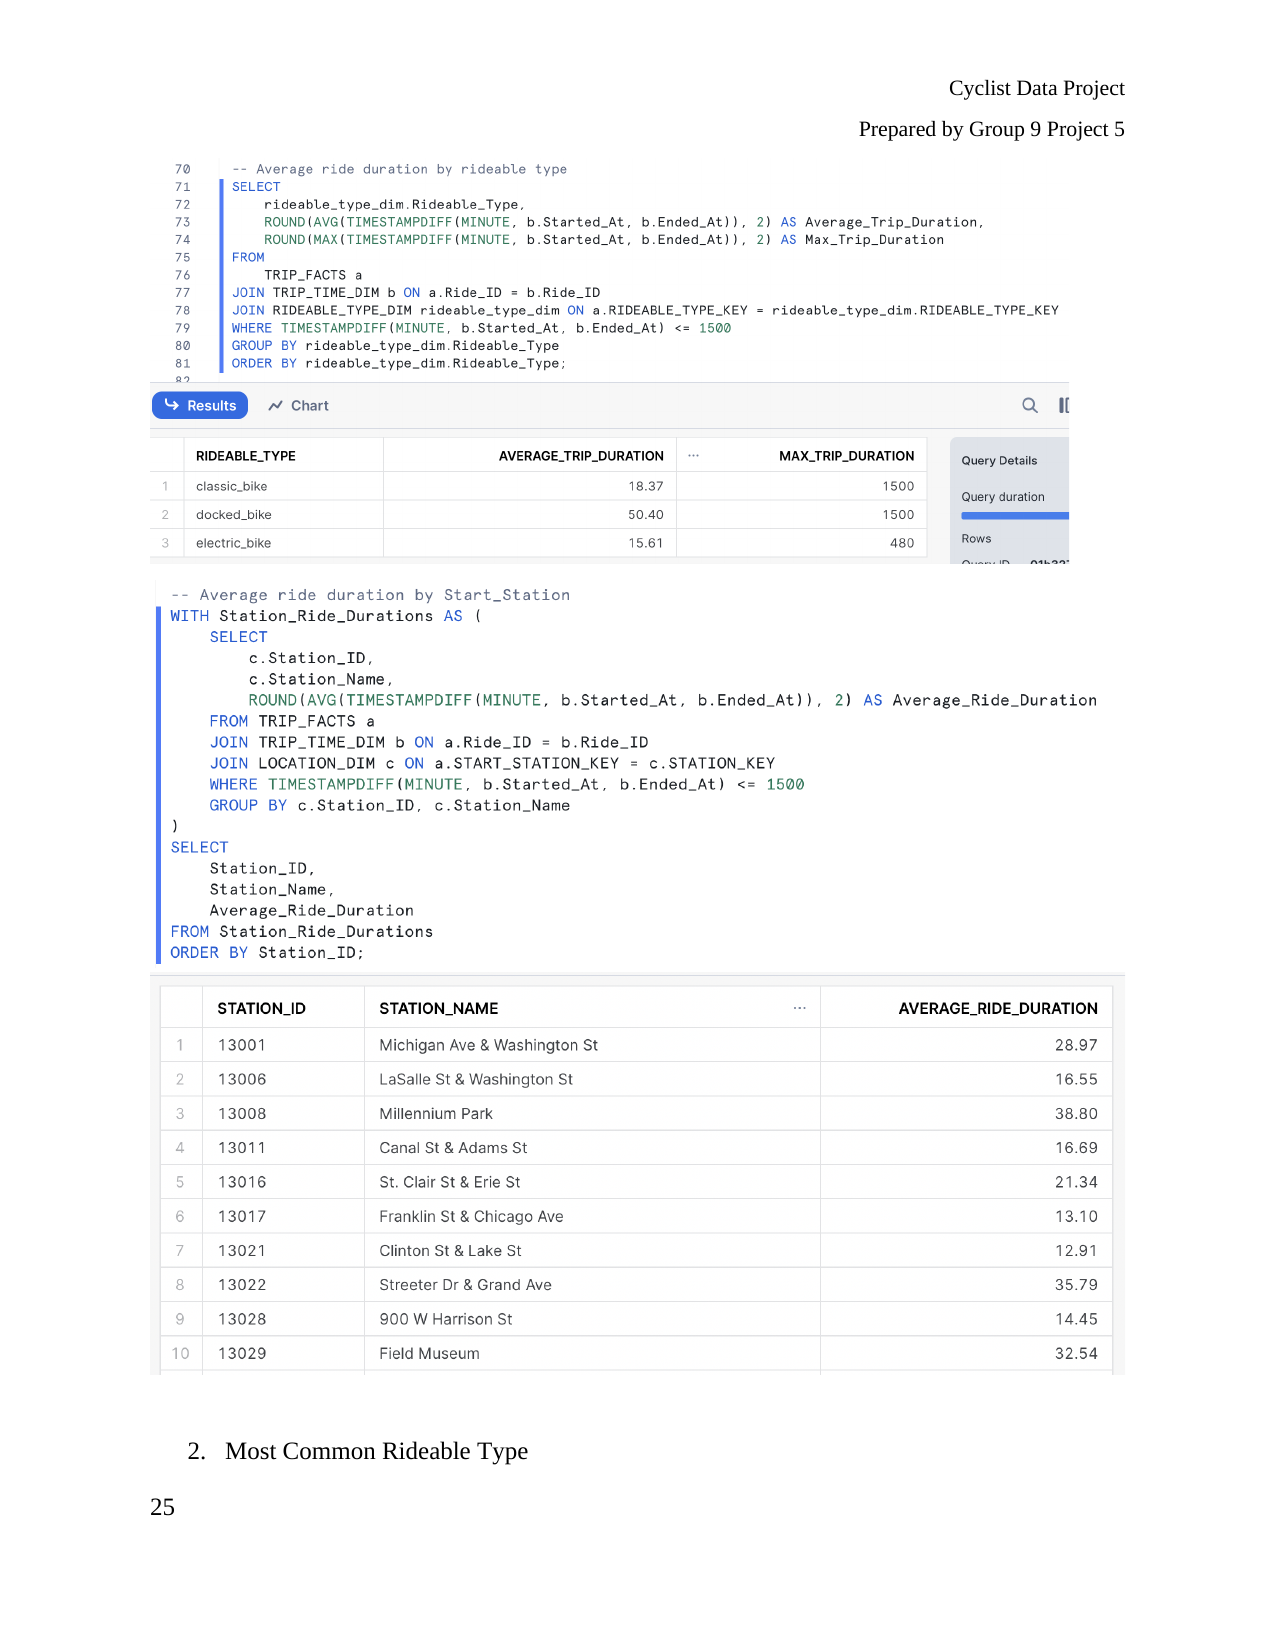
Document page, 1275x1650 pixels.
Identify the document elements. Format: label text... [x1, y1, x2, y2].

list Most Common Rideable Type [187, 1436, 1125, 1465]
picture [150, 972, 1125, 1375]
picture [150, 580, 1125, 968]
picture [150, 158, 1070, 564]
